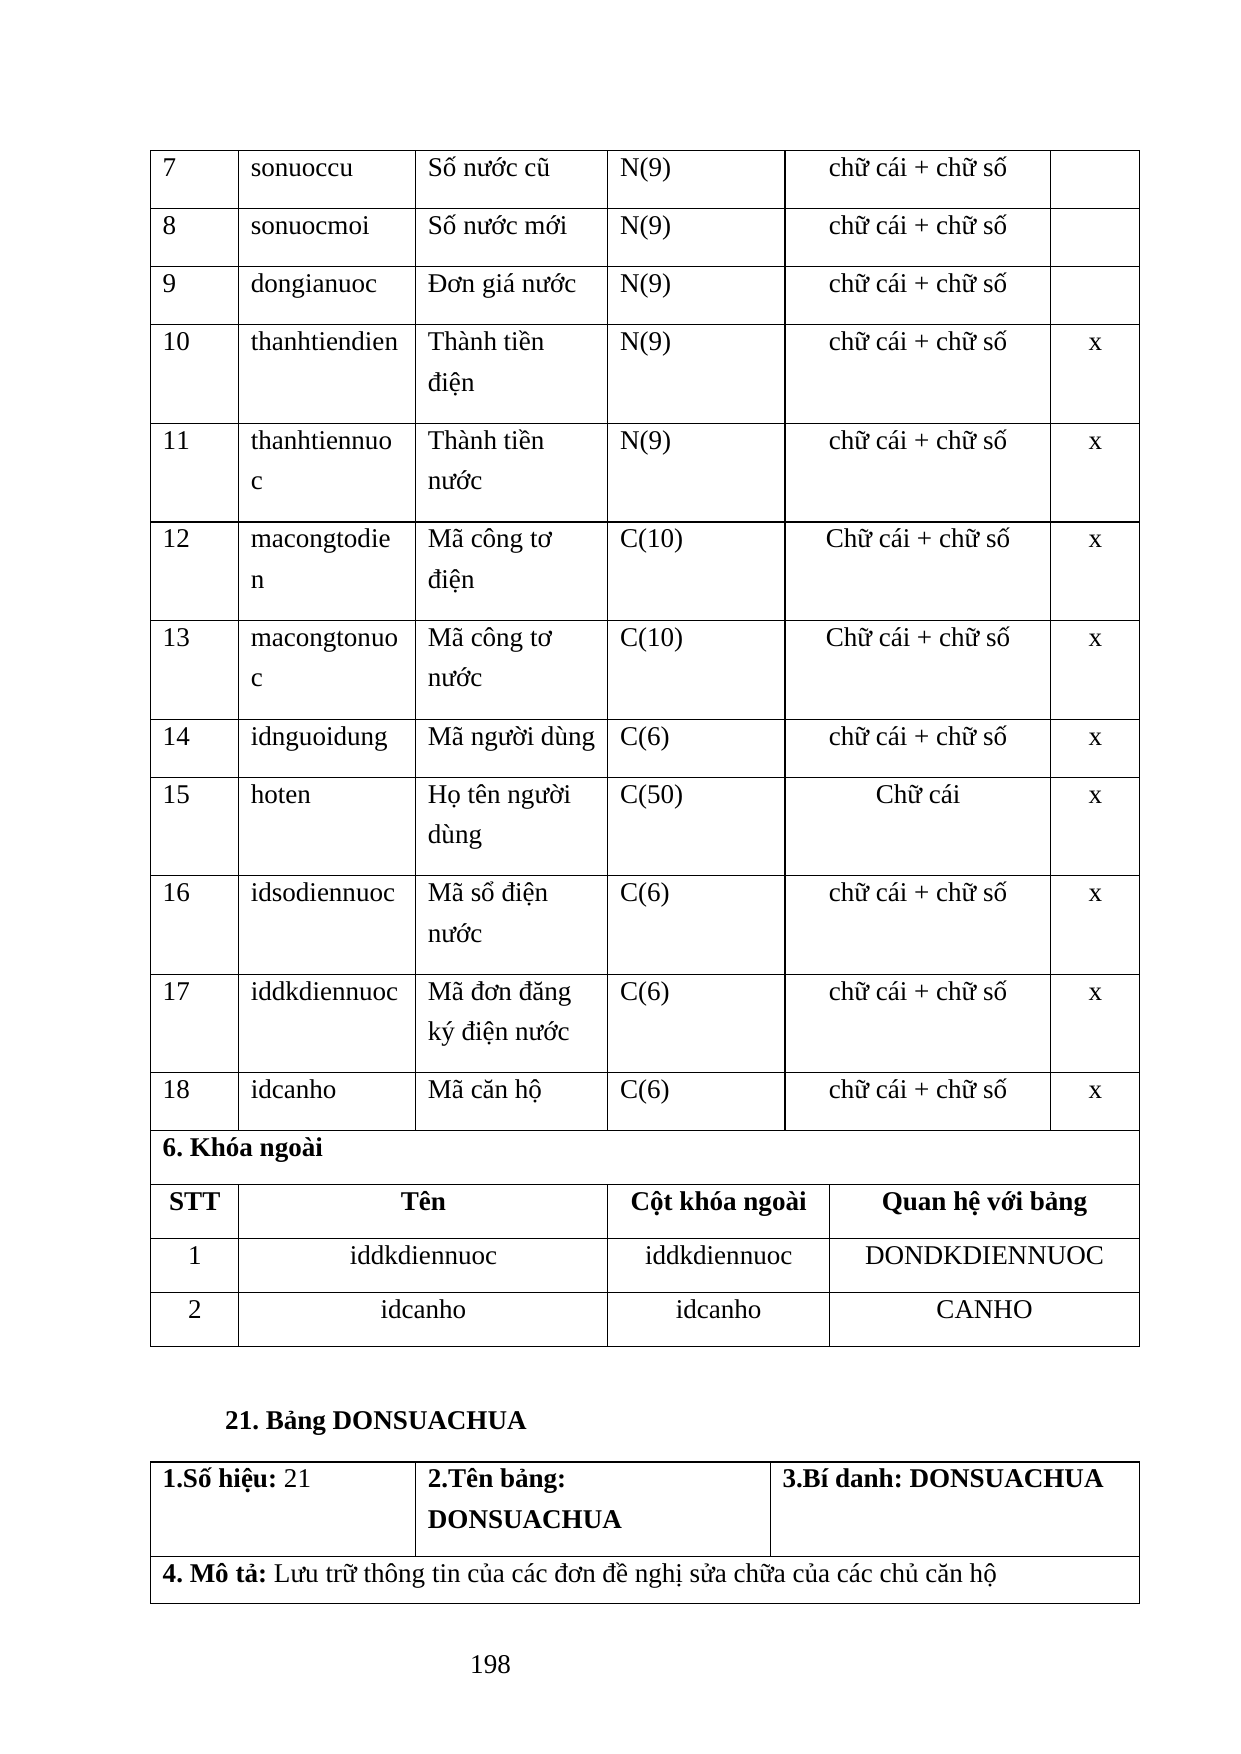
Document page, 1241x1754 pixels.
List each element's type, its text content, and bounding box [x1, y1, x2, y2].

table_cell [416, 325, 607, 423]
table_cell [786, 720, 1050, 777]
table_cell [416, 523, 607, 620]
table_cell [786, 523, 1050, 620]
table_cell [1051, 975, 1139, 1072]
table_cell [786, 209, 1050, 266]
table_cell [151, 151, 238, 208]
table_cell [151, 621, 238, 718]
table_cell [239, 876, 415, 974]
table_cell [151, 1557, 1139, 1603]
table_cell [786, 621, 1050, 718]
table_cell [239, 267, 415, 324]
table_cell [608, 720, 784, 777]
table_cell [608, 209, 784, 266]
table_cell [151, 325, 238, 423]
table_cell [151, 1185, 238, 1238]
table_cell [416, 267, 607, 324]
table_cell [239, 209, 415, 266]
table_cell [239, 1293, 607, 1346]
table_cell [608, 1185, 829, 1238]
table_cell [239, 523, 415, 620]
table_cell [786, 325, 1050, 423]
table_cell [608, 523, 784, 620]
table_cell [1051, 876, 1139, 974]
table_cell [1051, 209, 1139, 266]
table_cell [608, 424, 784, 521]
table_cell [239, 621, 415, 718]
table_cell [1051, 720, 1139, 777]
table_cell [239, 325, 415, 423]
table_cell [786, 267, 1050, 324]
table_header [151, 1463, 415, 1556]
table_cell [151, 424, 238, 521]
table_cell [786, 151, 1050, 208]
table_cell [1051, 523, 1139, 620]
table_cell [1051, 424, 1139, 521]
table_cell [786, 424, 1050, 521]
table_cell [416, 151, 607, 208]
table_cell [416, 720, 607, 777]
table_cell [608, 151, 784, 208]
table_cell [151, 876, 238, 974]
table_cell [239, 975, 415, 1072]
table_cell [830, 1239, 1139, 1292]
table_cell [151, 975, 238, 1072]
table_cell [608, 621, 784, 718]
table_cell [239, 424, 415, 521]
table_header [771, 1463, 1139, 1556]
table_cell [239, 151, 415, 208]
list Bảng DONSUACHUA [225, 1404, 1090, 1436]
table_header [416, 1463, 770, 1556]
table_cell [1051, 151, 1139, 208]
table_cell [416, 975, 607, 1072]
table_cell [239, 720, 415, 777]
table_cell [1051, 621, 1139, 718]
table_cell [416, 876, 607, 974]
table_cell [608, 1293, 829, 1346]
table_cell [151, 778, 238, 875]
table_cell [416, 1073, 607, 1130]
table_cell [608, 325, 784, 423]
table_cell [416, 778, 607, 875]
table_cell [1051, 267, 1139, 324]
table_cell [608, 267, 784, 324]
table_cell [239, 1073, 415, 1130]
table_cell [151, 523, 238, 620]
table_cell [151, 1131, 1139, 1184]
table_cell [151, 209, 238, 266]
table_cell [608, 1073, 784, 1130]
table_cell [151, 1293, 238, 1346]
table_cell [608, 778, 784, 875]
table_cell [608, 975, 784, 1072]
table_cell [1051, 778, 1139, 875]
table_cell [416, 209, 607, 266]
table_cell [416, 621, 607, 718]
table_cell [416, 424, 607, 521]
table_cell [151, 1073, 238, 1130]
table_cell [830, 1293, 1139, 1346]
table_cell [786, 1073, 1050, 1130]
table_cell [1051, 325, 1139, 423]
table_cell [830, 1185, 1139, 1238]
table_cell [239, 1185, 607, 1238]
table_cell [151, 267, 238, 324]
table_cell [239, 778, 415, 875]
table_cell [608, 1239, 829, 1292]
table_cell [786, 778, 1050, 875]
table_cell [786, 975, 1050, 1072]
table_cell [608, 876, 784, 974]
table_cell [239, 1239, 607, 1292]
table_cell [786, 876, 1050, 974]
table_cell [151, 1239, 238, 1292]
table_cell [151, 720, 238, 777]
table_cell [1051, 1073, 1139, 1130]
